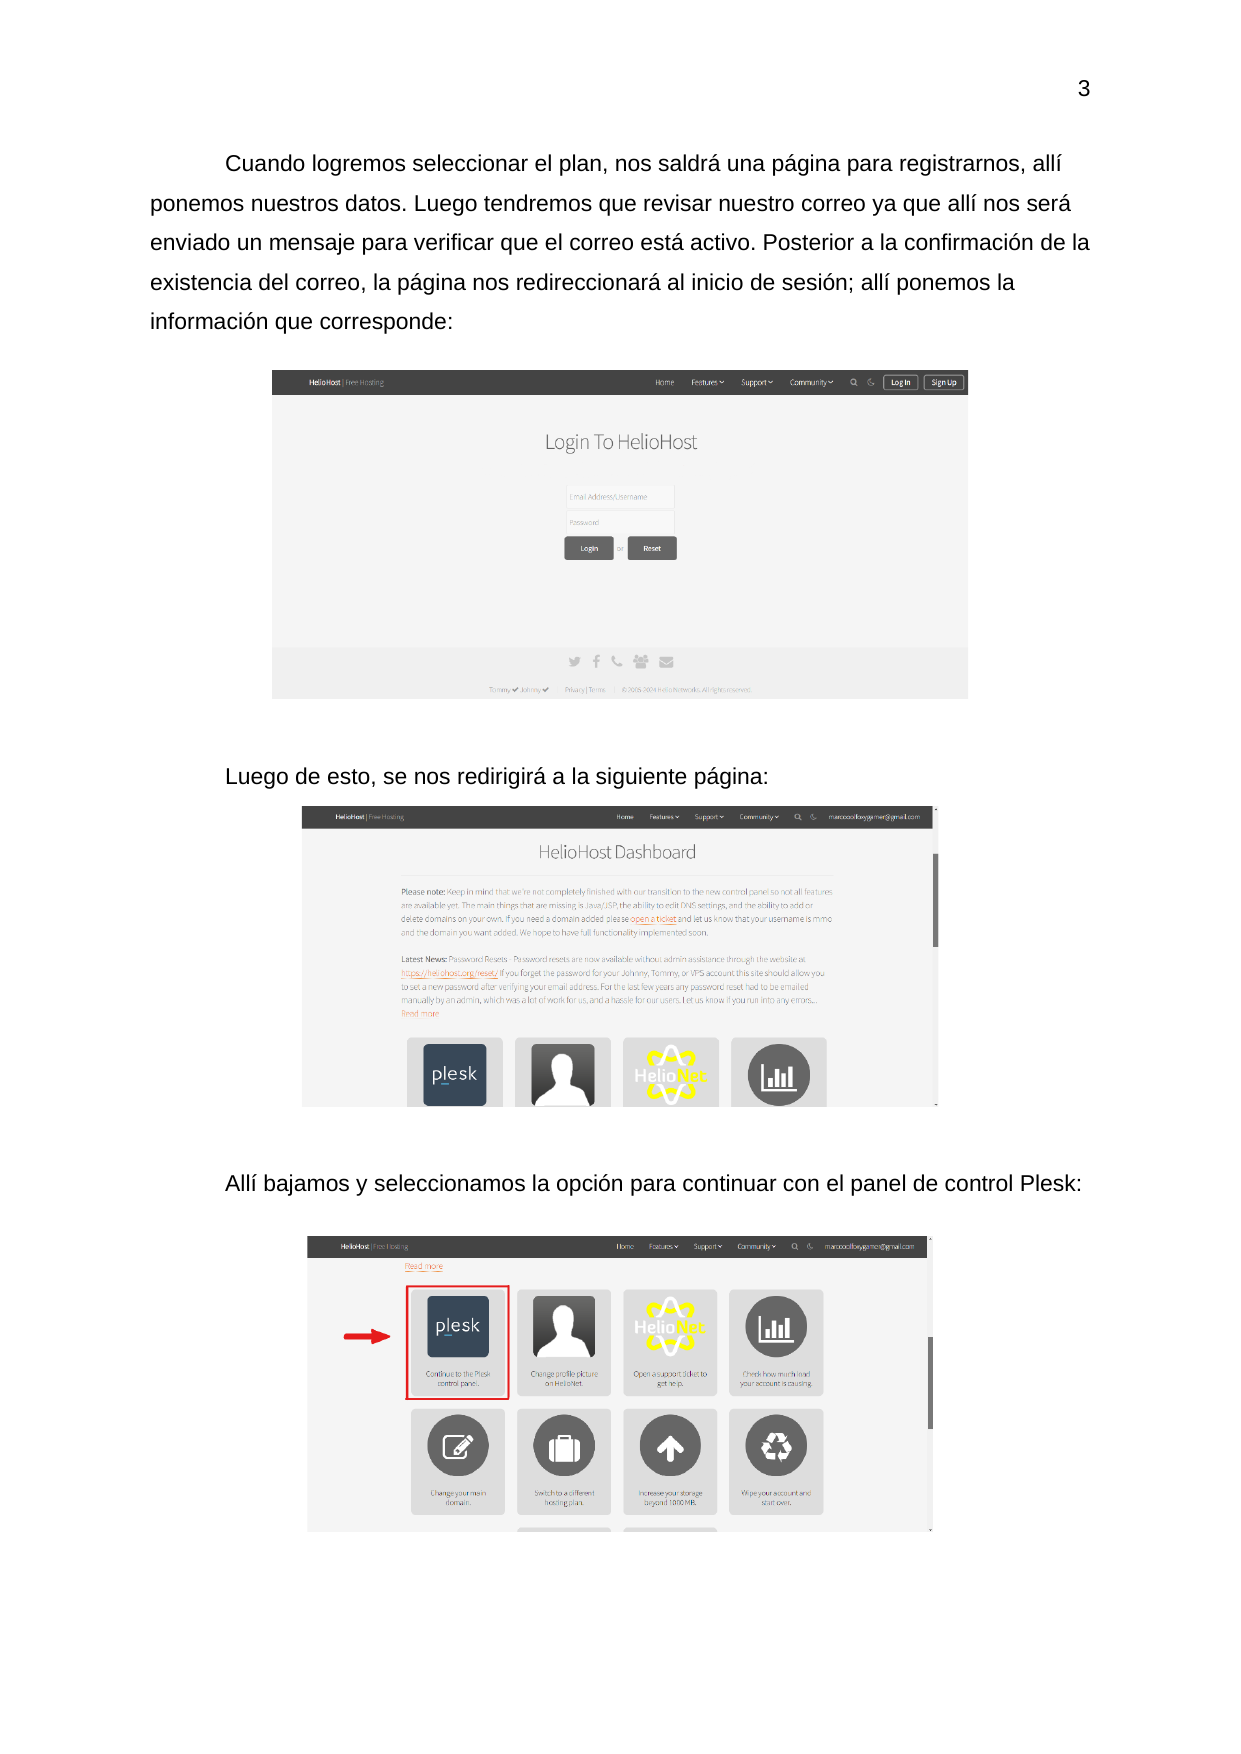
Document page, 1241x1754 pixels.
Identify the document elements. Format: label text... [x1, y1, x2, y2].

picture [307, 1236, 933, 1532]
text Cuando logremos seleccionar el plan, nos saldrá una página para registrarnos, allí ponemos nuestros datos. Luego tendremos que revisar nuestro correo ya que allí nos será enviado un mensaje para verificar que el correo está activo. Posterior a la confirmación de la existencia del correo, la página nos redireccionará al inicio de sesión; allí ponemos la información que corresponde: [150, 150, 1090, 334]
picture [272, 370, 969, 699]
picture [301, 806, 939, 1107]
